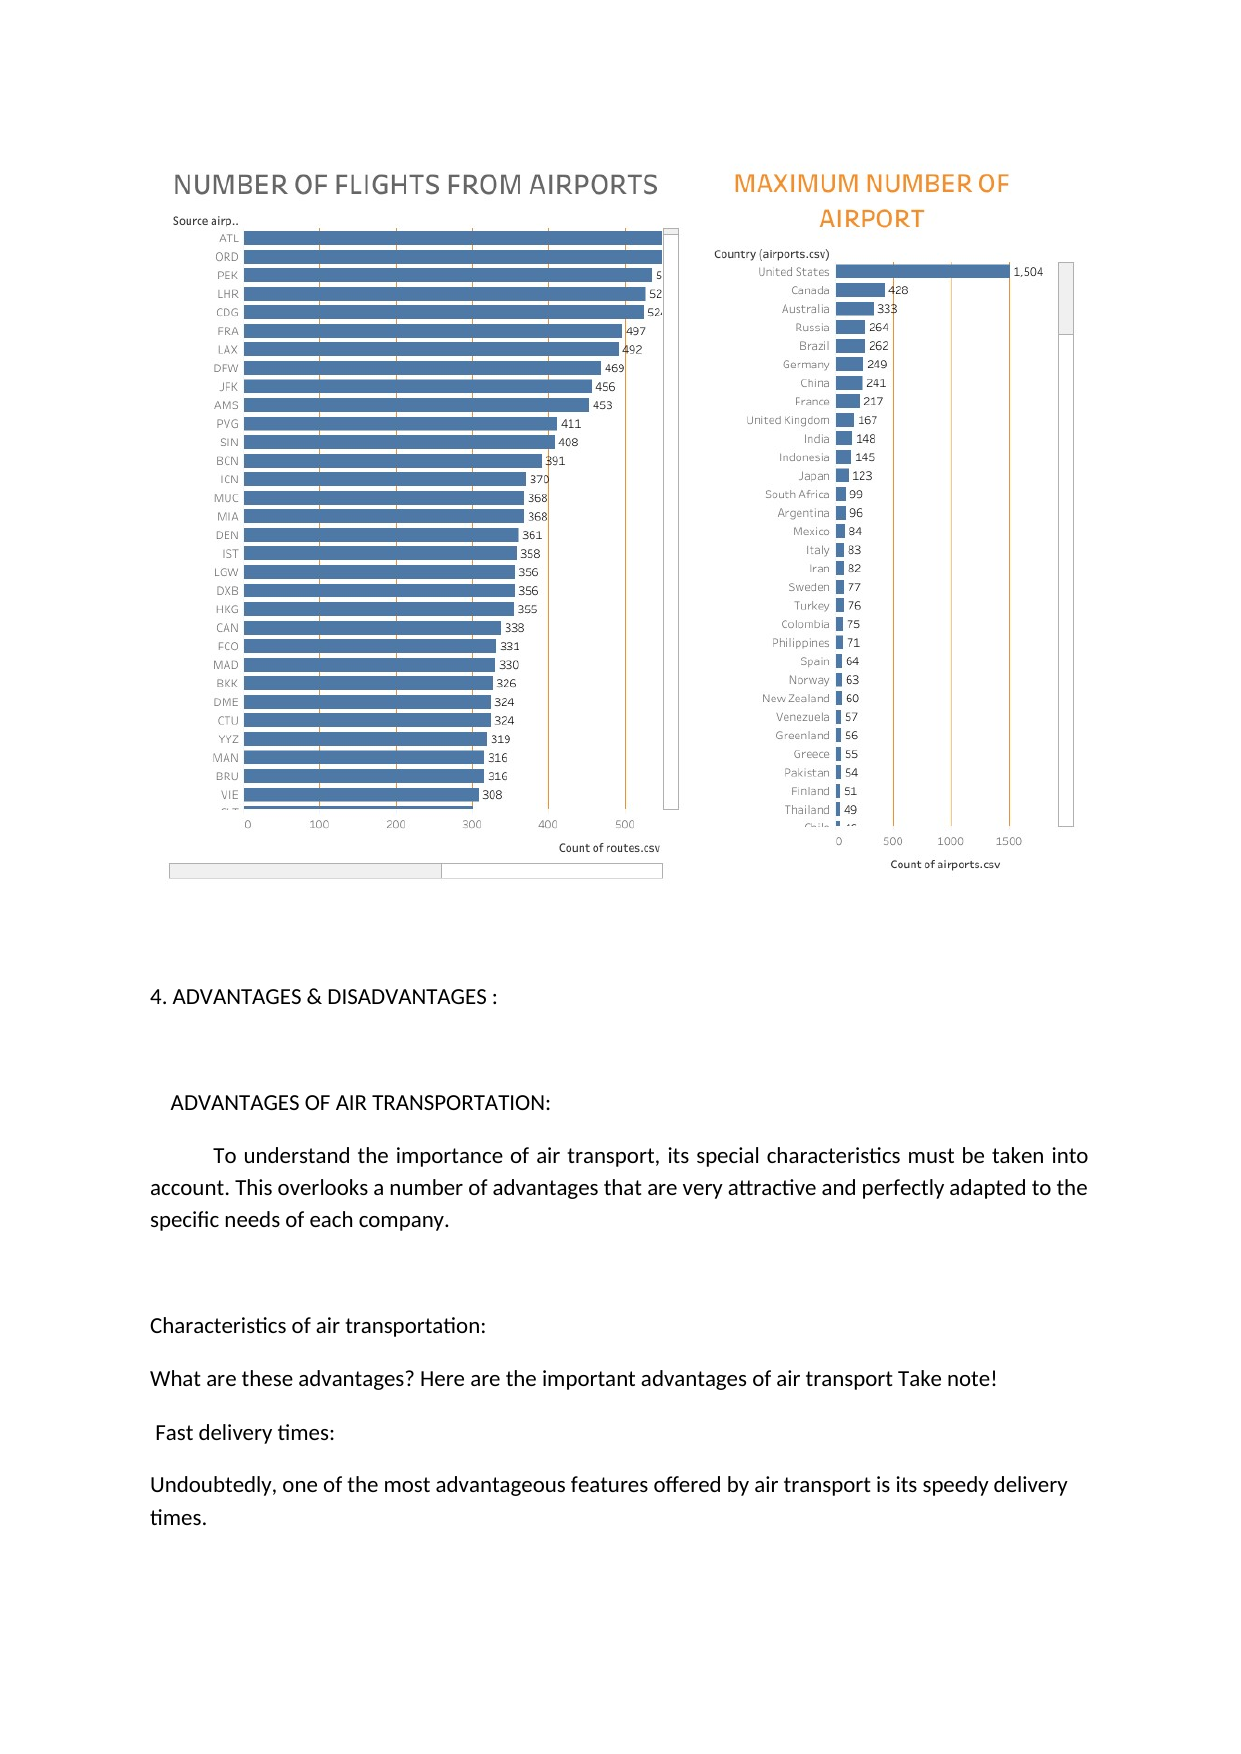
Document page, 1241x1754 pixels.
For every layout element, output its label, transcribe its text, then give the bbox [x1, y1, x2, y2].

text To understand the importance of air transport, its special characteristics must be taken into account. This overlooks a number of advantages that are very attractive and perfectly adapted to the specific needs of each company. [150, 1141, 1090, 1233]
text What are these advantages? Here are the important advantages of air transport Take note! [150, 1364, 1090, 1393]
text Characteristics of air transportation: [150, 1312, 1090, 1339]
text Undoubtedly, one of the most advantageous features offered by air transport is its speedy delivery times. [150, 1471, 1090, 1531]
text Fast delivery times: [150, 1418, 1090, 1446]
text 4. ADVANTAGES & DISADVANTAGES : [150, 982, 1090, 1010]
text ADVANTAGES OF AIR TRANSPORTATION: [150, 1088, 1090, 1116]
